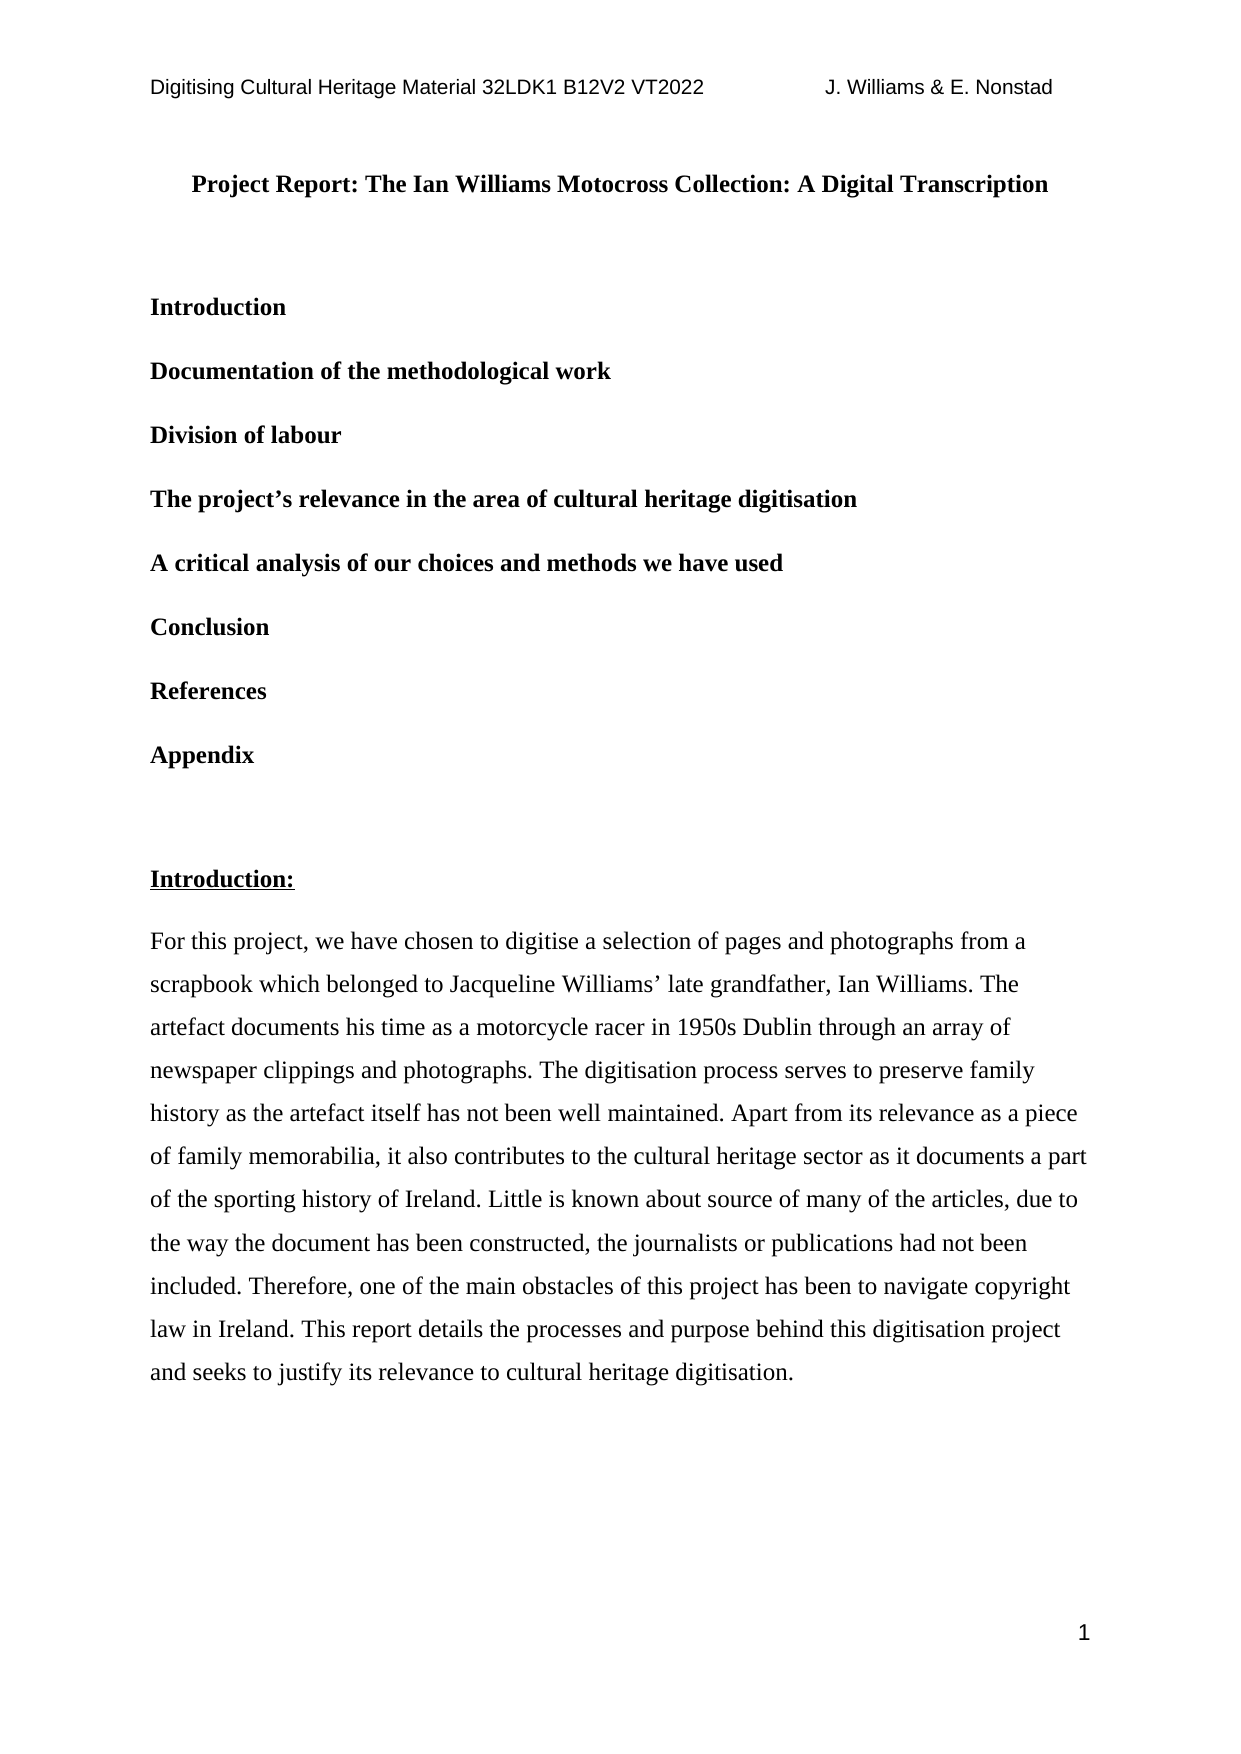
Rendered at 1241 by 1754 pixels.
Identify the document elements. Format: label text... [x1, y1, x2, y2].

text Project Report: The Ian Williams Motocross Collection: A Digital Transcription [150, 169, 1090, 197]
text Introduction: [150, 864, 1090, 893]
text For this project, we have chosen to digitise a selection of pages and photographs from a scrapbook which belonged to Jacqueline Williams’ late grandfather, Ian Williams. The artefact documents his time as a motorcycle racer in 1950s Dublin through an array of newspaper clippings and photographs. The digitisation process serves to preserve family history as the artefact itself has not been well maintained. Apart from its relevance as a piece of family memorabilia, it also contributes to the cultural heritage sector as it documents a part of the sporting history of Ireland. Little is known about source of many of the articles, due to the way the document has been constructed, the journalists or publications had not been included. Therefore, one of the main obstacles of this project has been to navigate copyright law in Ireland. This report details the processes and purpose behind this digitisation project and seeks to justify its relevance to cultural heritage digitisation. [150, 926, 1090, 1386]
